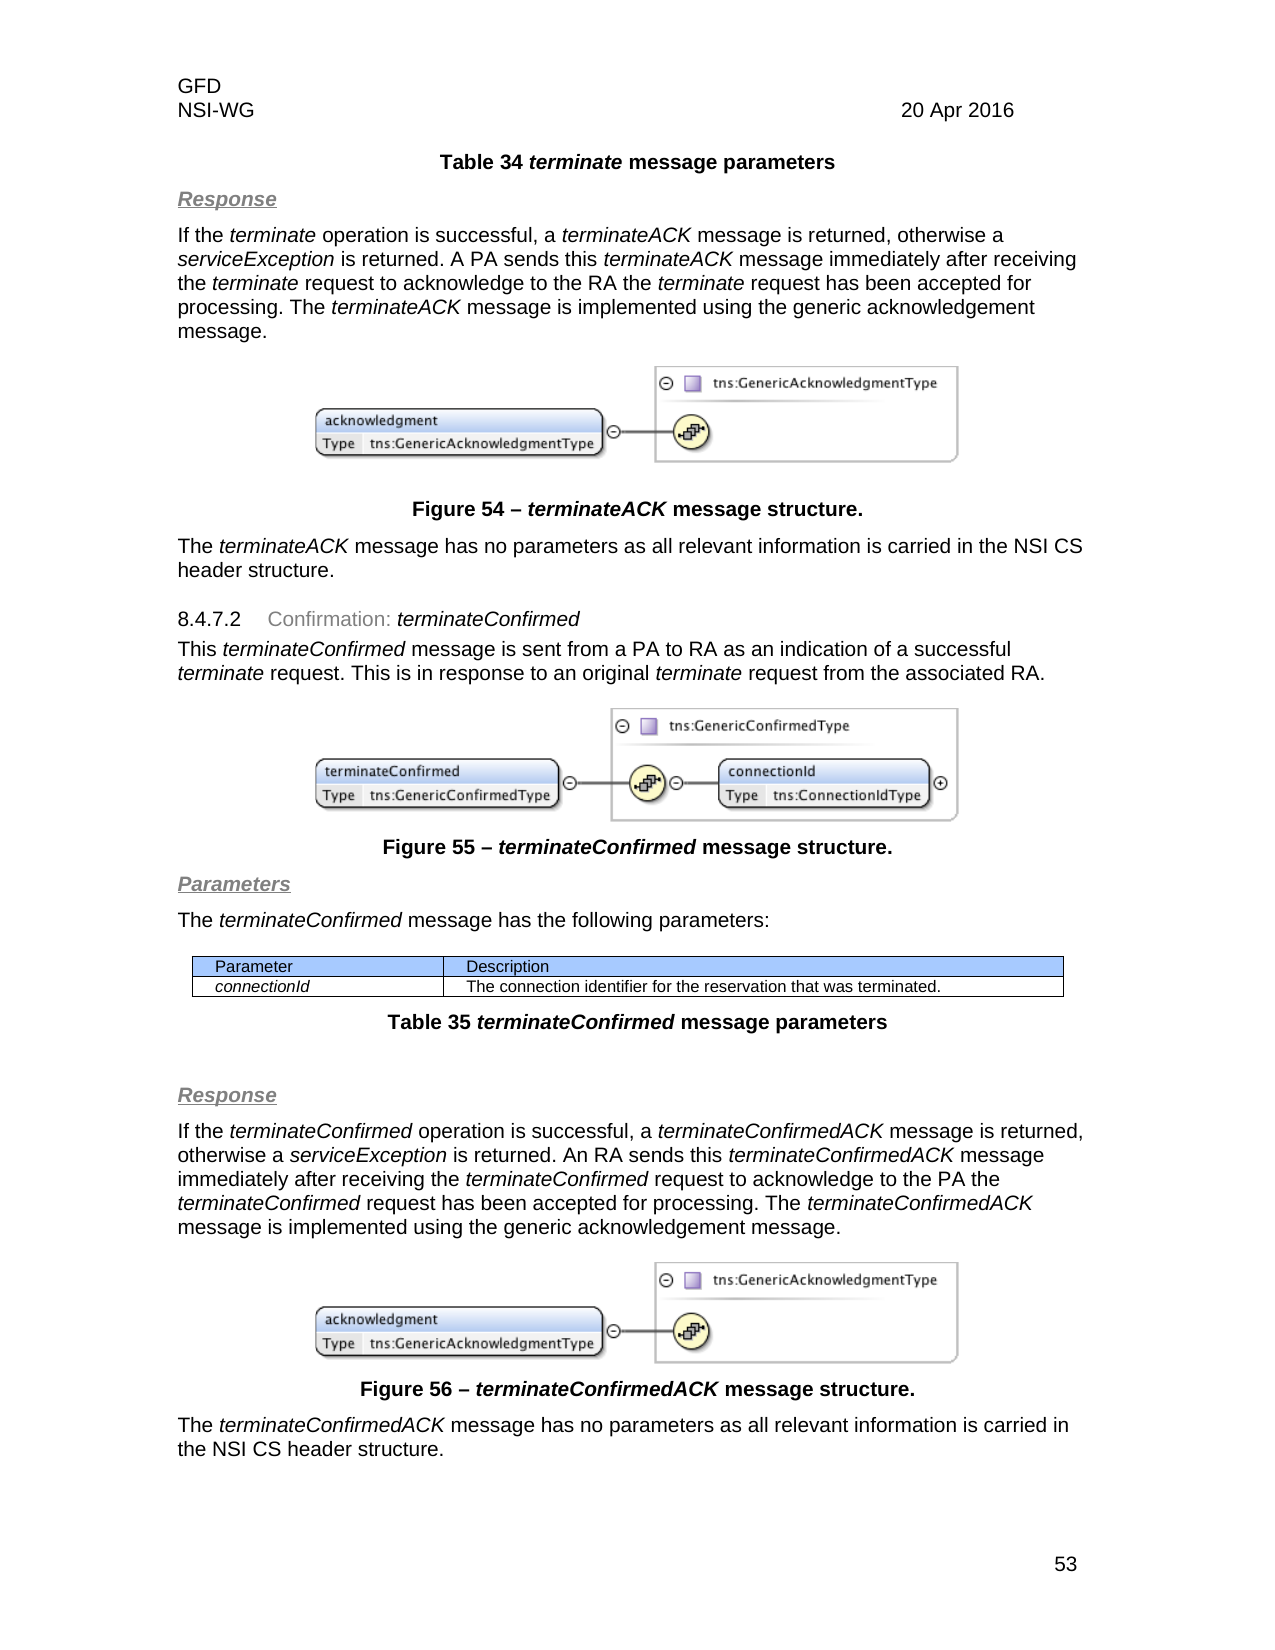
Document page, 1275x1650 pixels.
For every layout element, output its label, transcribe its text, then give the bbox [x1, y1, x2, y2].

text Parameters [177, 871, 1098, 895]
text Response [177, 186, 1098, 210]
text The terminateConfirmed message has the following parameters: [177, 908, 1098, 932]
text The terminateConfirmedACK message has no parameters as all relevant information is carried in the NSI CS header structure. [177, 1413, 1098, 1461]
text If the terminateConfirmed operation is successful, a terminateConfirmedACK message is returned, otherwise a serviceException is returned. An RA sends this terminateConfirmedACK message immediately after receiving the terminateConfirmed request to acknowledge to the PA the terminateConfirmed request has been accepted for processing. The terminateConfirmedACK message is implemented using the generic acknowledgement message. [177, 1119, 1098, 1239]
picture [315, 708, 960, 823]
picture [315, 366, 960, 464]
picture [315, 1262, 960, 1365]
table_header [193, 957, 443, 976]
text Figure 55 – terminateConfirmed message structure. [177, 835, 1098, 859]
text Table 34 terminate message parameters [177, 150, 1098, 174]
text Figure 56 – terminateConfirmedACK message structure. [177, 1377, 1098, 1401]
text This terminateConfirmed message is sent from a PA to RA as an indication of a successful terminate request. This is in response to an original terminate request from the associated RA. [177, 637, 1098, 685]
text Figure 54 – terminateACK message structure. [177, 497, 1098, 521]
text Response [177, 1083, 1098, 1107]
text The terminateACK message has no parameters as all relevant information is carried in the NSI CS header structure. [177, 534, 1098, 582]
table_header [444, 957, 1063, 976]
text Table 35 terminateConfirmed message parameters [177, 1010, 1098, 1034]
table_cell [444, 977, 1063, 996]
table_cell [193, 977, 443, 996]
subtitle Confirmation: terminateConfirmed [177, 607, 1098, 631]
text If the terminate operation is successful, a terminateACK message is returned, otherwise a serviceException is returned. A PA sends this terminateACK message immediately after receiving the terminate request to acknowledge to the RA the terminate request has been accepted for processing. The terminateACK message is implemented using the generic acknowledgement message. [177, 223, 1098, 343]
